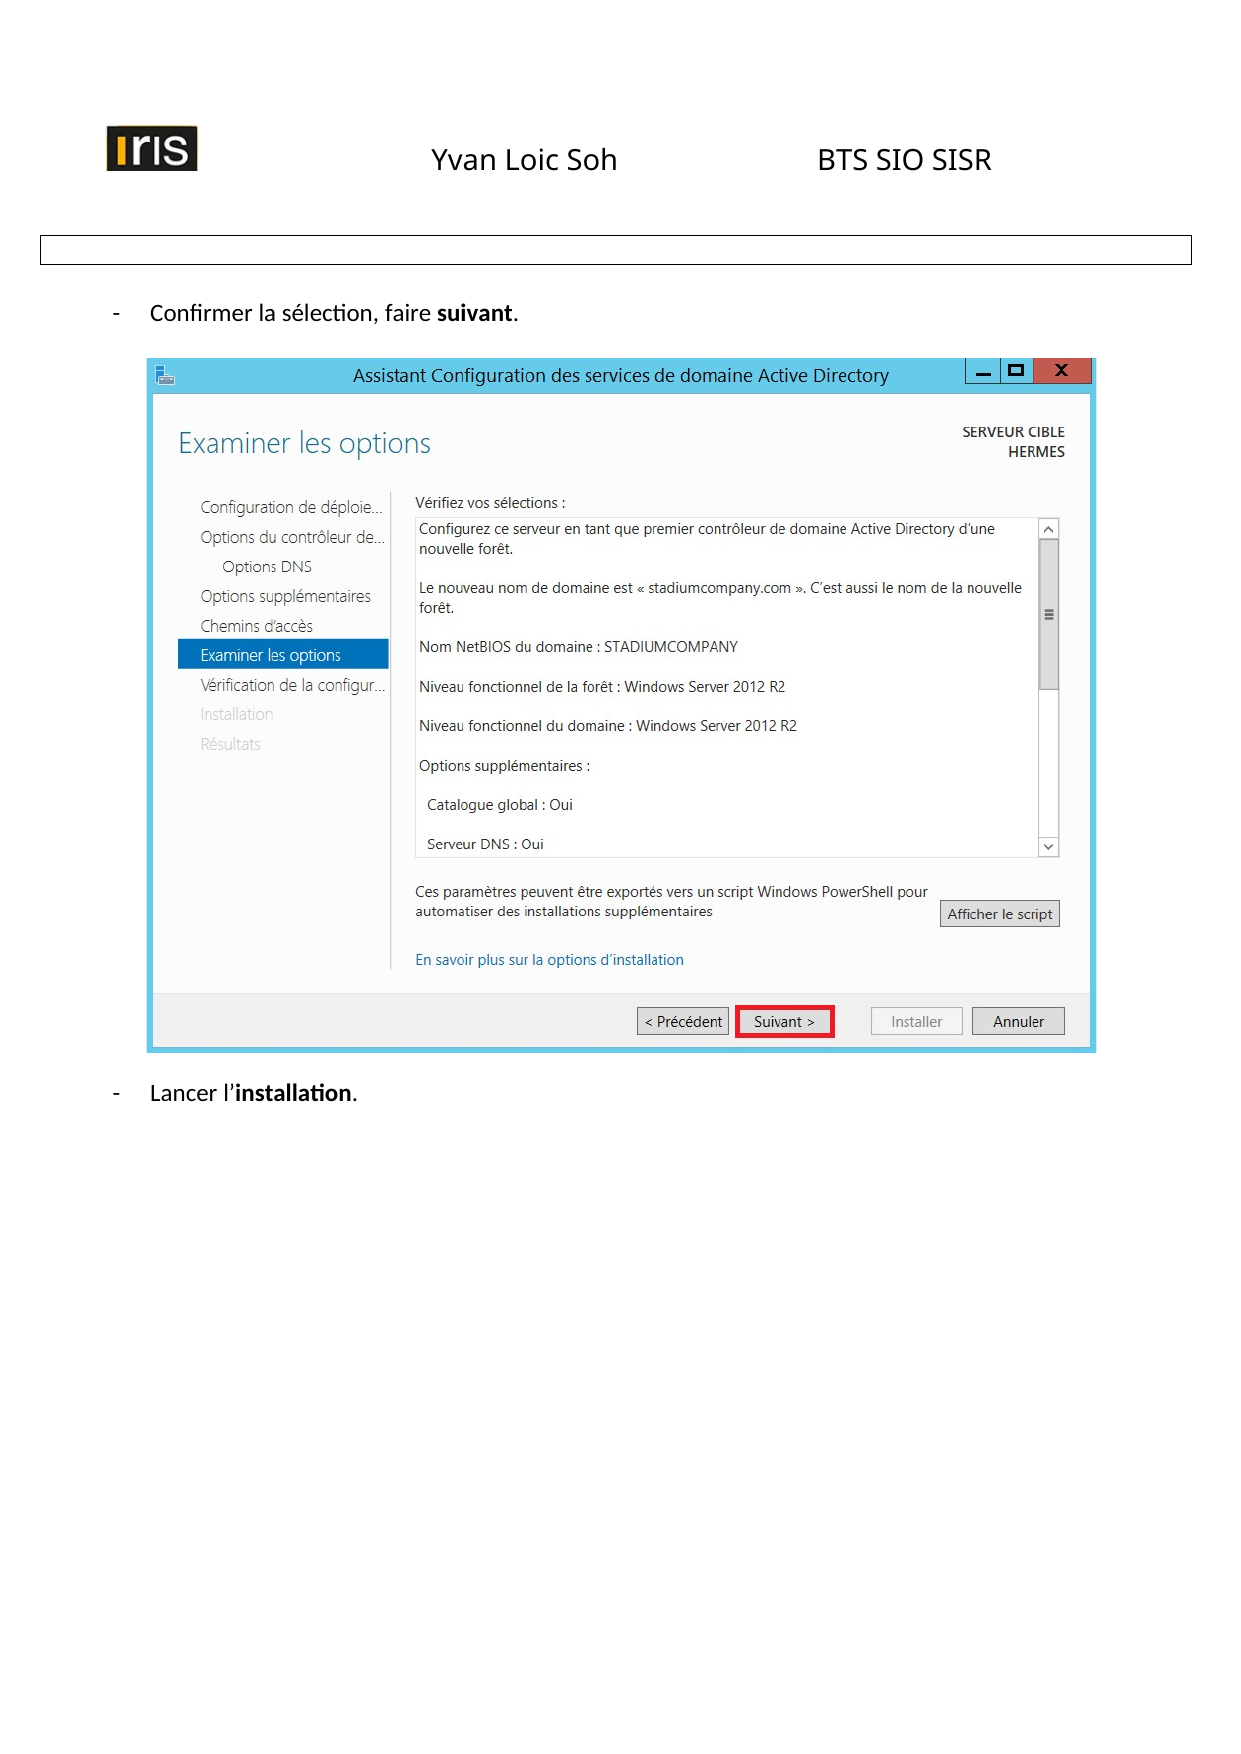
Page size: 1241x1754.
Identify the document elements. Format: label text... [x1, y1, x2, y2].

list Lancer l’installation. [112, 1077, 1188, 1108]
list Confirmer la sélection, faire suivant. [112, 297, 1188, 328]
picture [52, 107, 240, 171]
picture [146, 358, 1097, 1053]
